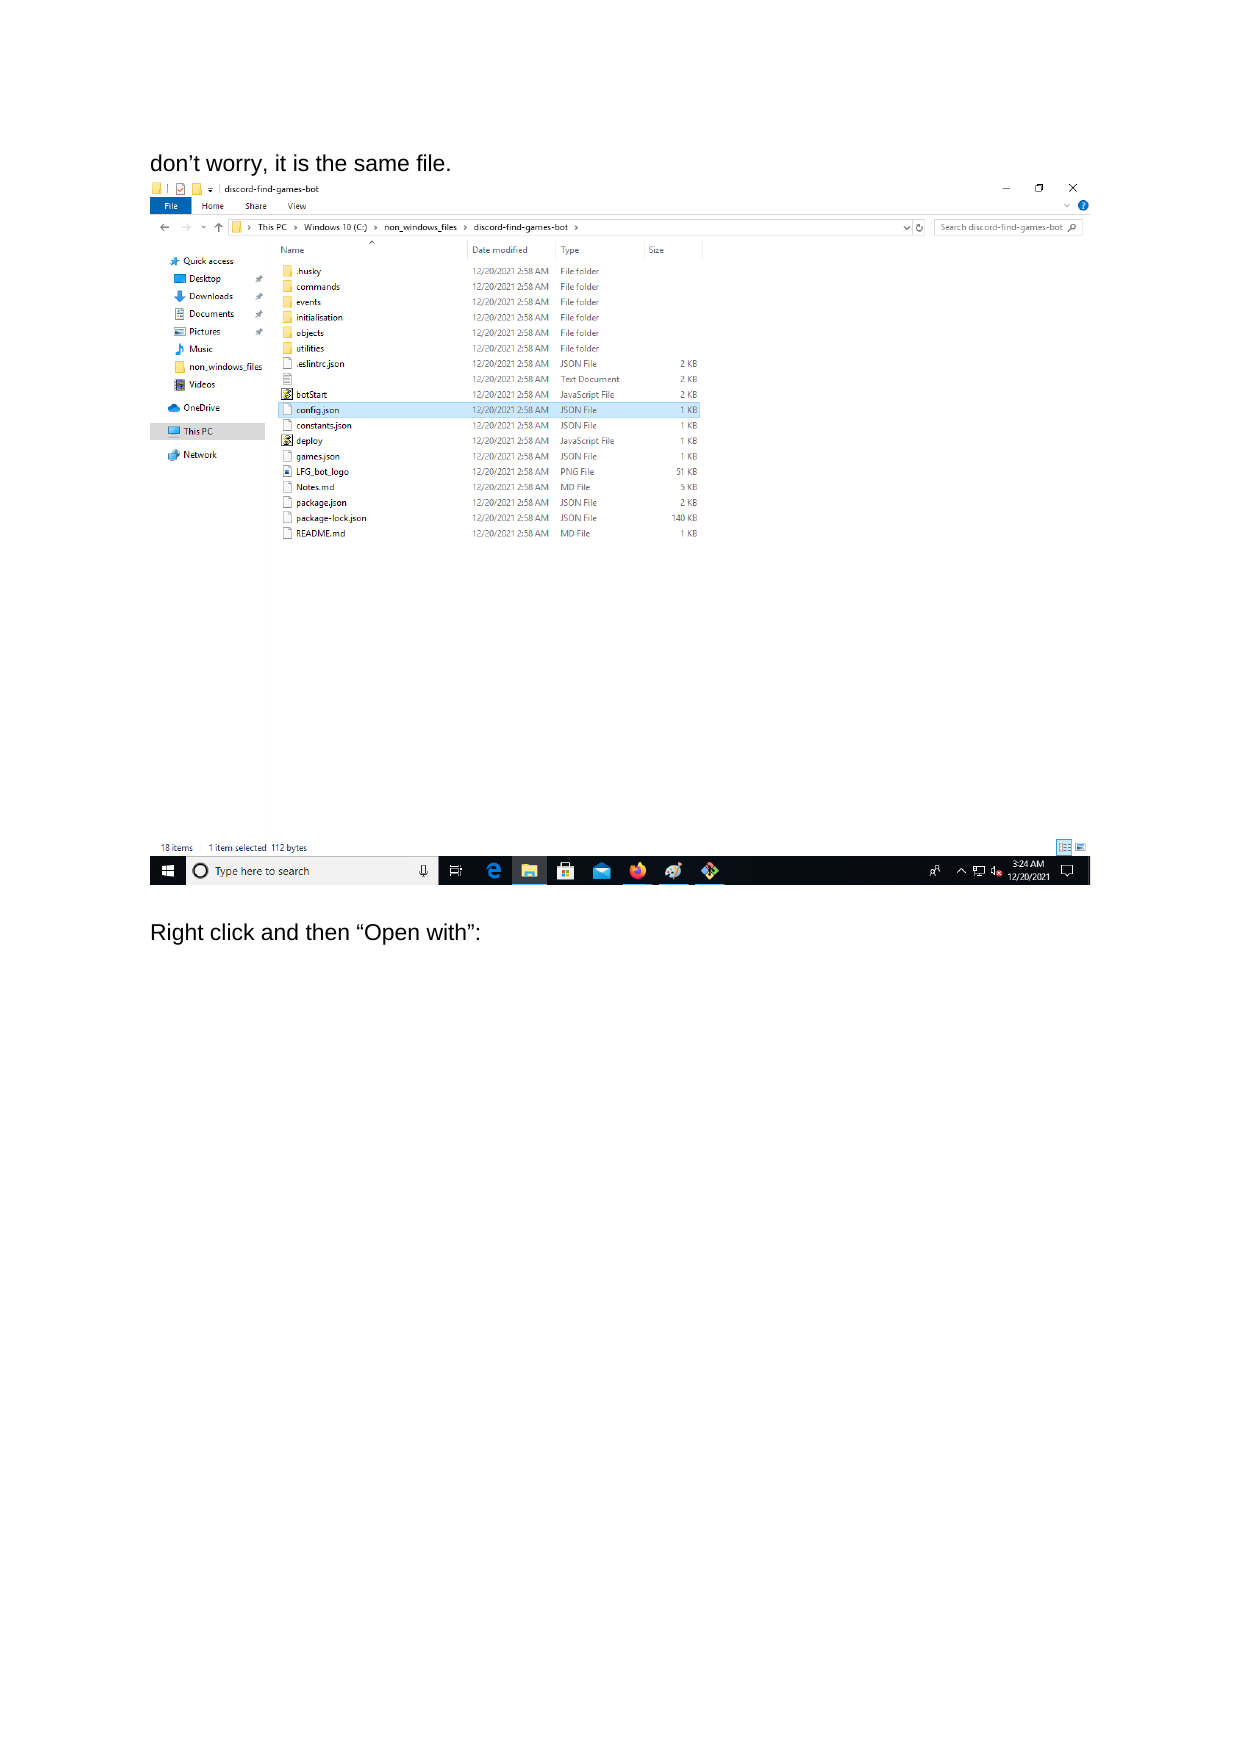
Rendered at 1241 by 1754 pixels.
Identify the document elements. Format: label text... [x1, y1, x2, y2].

text Right click and then “Open with”: [150, 918, 1090, 945]
text Go back to your folders: Go in “discord-find-games-bot” You should see these files: Rename the file: “example-config.json” to “config.json” (if you see just “example-config don’t worry, it is the same file. [150, 150, 1090, 180]
picture [150, 180, 1091, 885]
